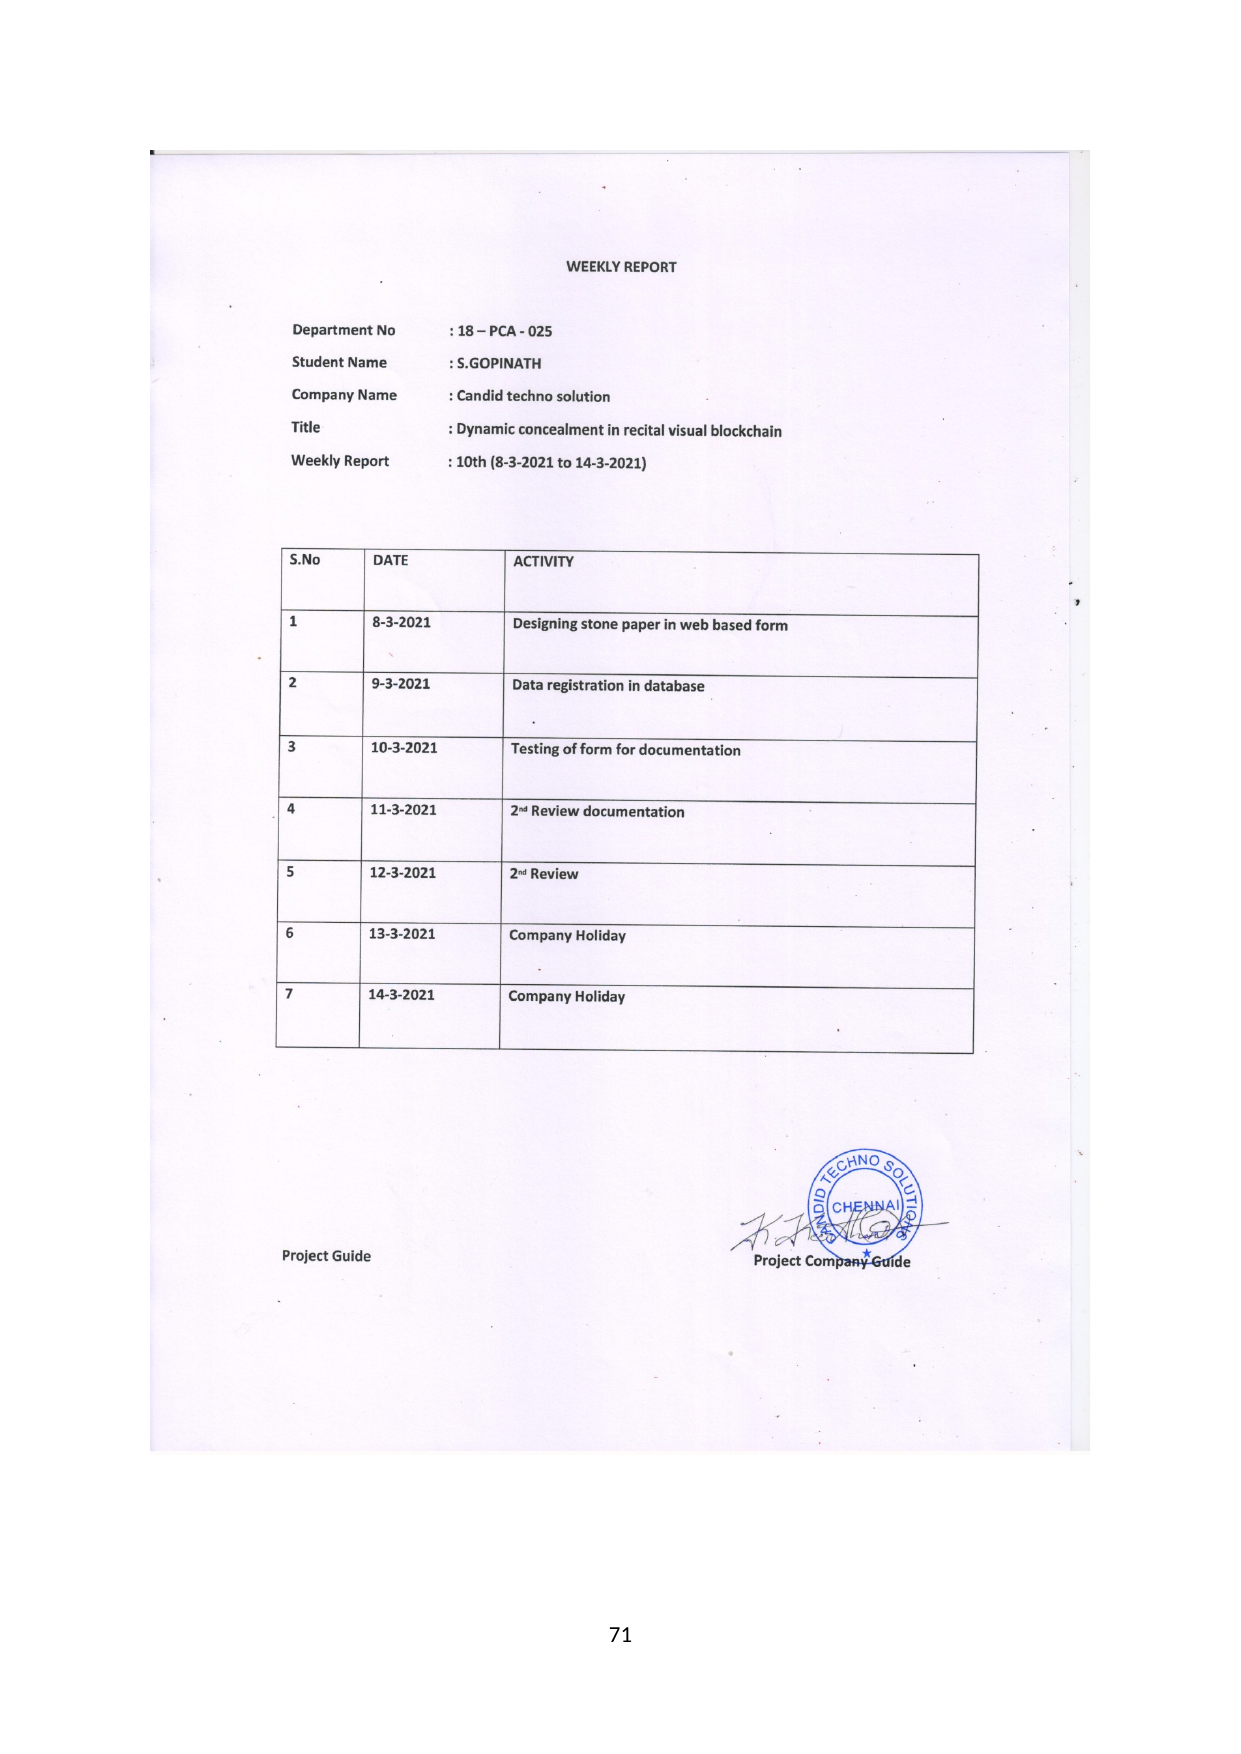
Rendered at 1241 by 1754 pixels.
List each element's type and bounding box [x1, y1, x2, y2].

picture [150, 150, 1091, 1455]
